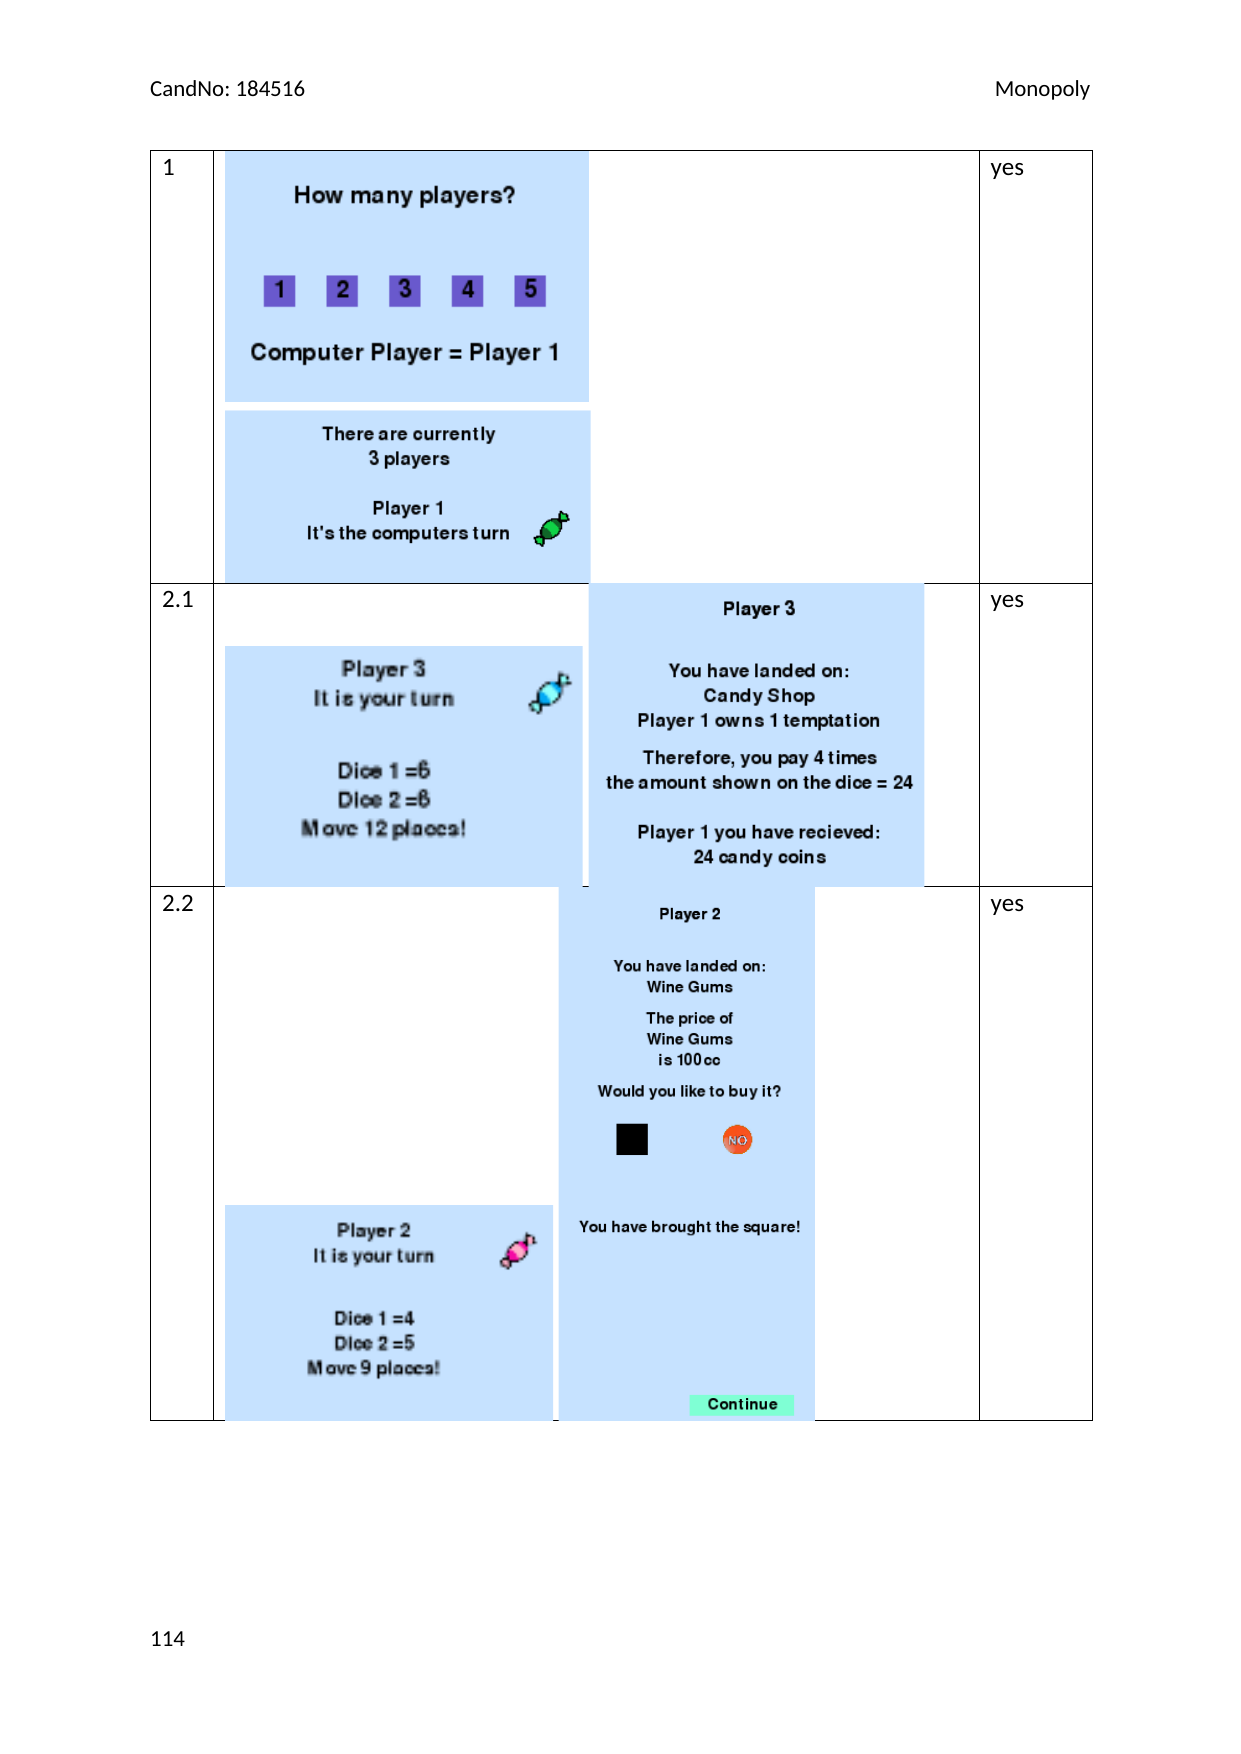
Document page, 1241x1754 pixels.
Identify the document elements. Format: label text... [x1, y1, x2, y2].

table_cell 2.2 [151, 887, 213, 1420]
table_cell 1 [151, 151, 213, 583]
table_cell yes [980, 151, 1092, 583]
table_cell yes [980, 584, 1092, 886]
table_cell [214, 151, 225, 583]
table_cell [214, 887, 558, 1420]
table_cell [925, 584, 979, 886]
picture [225, 151, 925, 1421]
table_cell [589, 151, 979, 583]
picture [225, 1205, 554, 1421]
table_cell [214, 584, 588, 886]
table_cell 2.1 [151, 584, 213, 886]
table_cell [815, 887, 979, 1420]
table_cell yes [980, 887, 1092, 1420]
